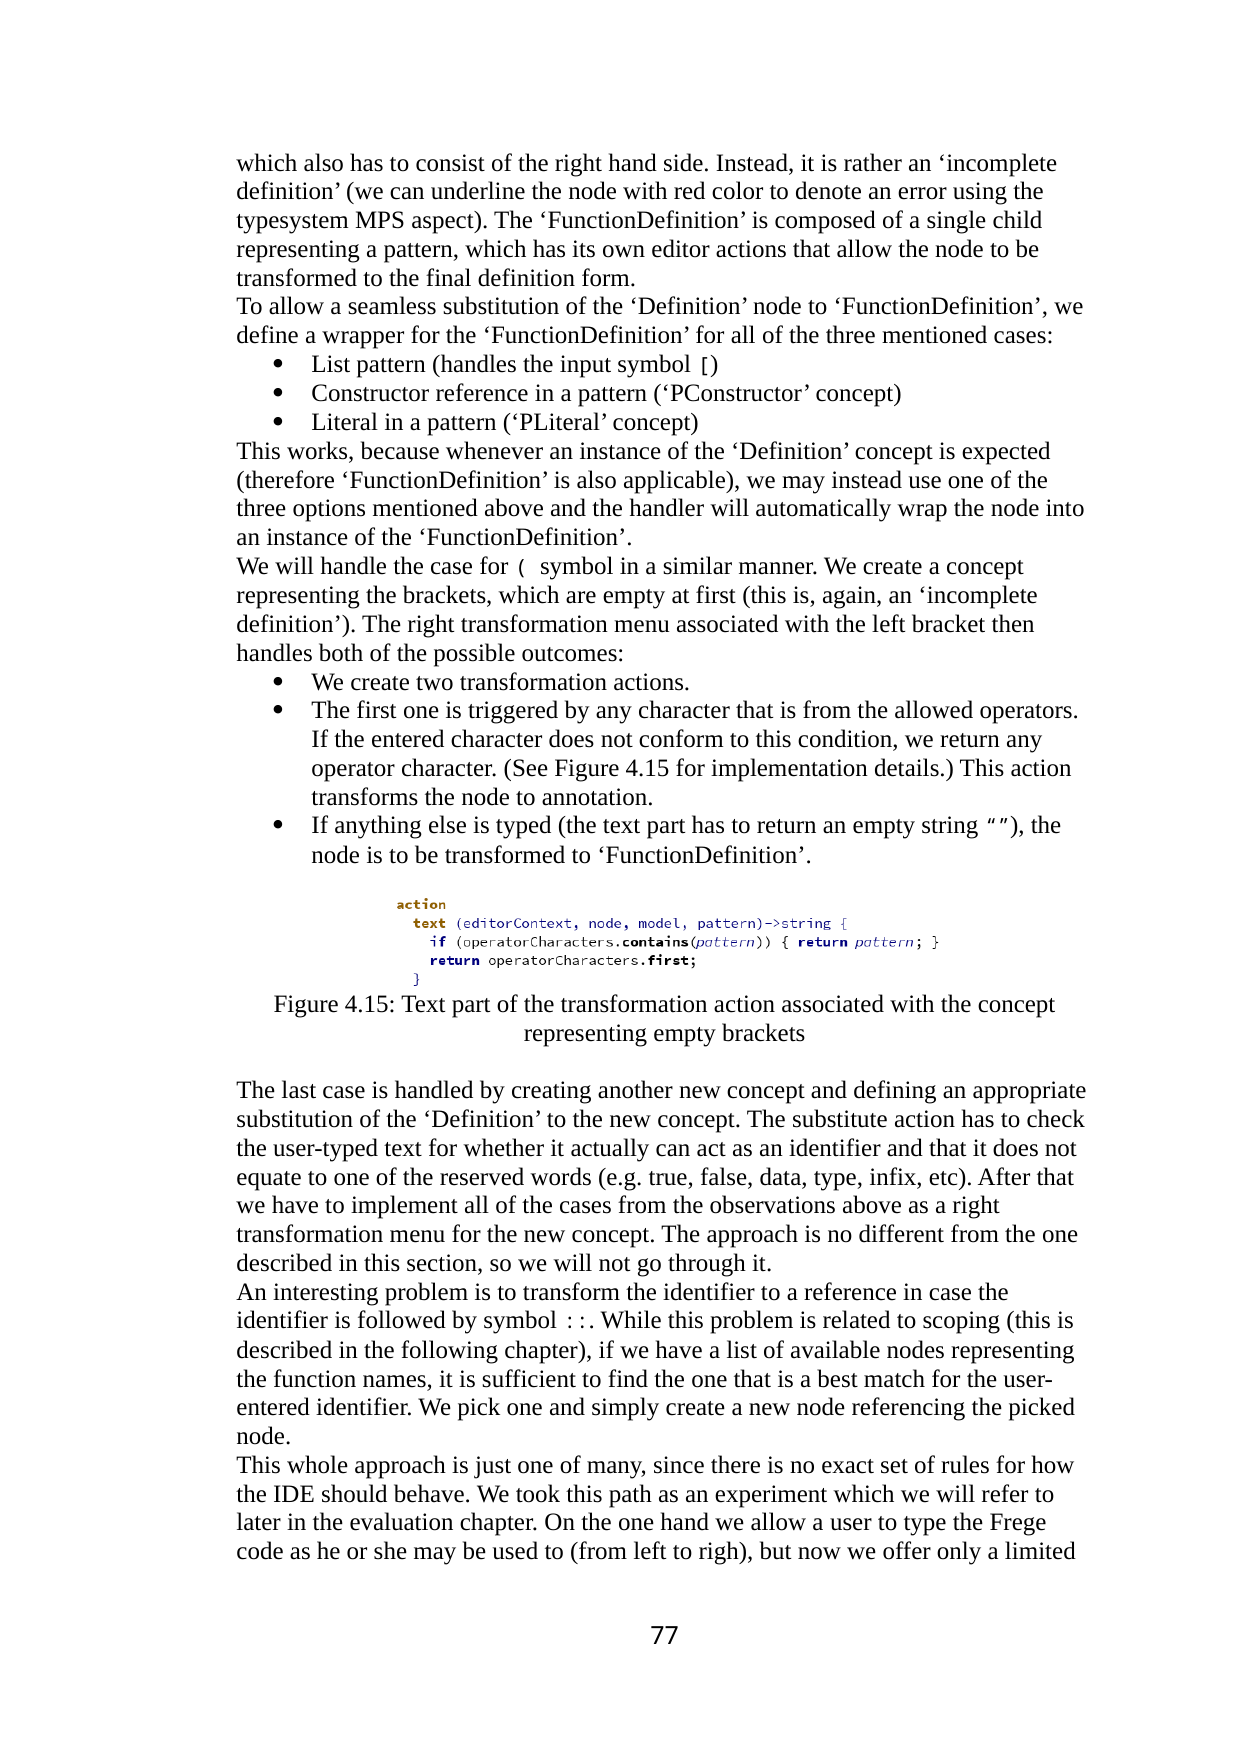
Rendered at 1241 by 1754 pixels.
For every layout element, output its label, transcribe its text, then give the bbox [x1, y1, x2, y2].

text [236, 1450, 1092, 1565]
list Literal in a pattern (‘PLiteral’ concept) [274, 407, 1092, 436]
text To allow a seamless substitution of the ‘Definition’ node to ‘FunctionDefinition’, we define a wrapper for the ‘FunctionDefinition’ for all of the three mentioned cases: [236, 291, 1092, 349]
list If anything else is typed (the text part has to return an empty string “”), the node is to be transformed to ‘FunctionDefinition’. [274, 810, 1092, 869]
text This works, because whenever an instance of the ‘Definition’ concept is expected (therefore ‘FunctionDefinition’ is also applicable), we may instead use one of the three options mentioned above and the handler will automatically wrap the node into an instance of the ‘FunctionDefinition’. [236, 436, 1092, 551]
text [236, 148, 1092, 291]
text The last case is handled by creating another new concept and defining an appropriate substitution of the ‘Definition’ to the new concept. The substitute action has to check the user-typed text for whether it actually can act as an identifier and that it does not equate to one of the reserved words (e.g. true, false, data, type, infix, etc). After that we have to implement all of the cases from the observations above as a right transformation menu for the new concept. The approach is no different from the one described in this section, so we will not go through it. [236, 1075, 1092, 1277]
text An interesting problem is to transform the identifier to a reference in case the identifier is followed by symbol ::. While this problem is related to scoping (this is described in the following chapter), if we have a list of available nodes representing the function names, it is sufficient to find the one that is a best match for the user-entered identifier. We pick one and simply create a new node referencing the picked node. [236, 1277, 1092, 1450]
list The first one is triggered by any character that is from the allowed operators. If the entered character does not conform to this condition, we return any operator character. (See Figure 4.15 for implementation details.) This action transforms the node to annotation. [274, 695, 1092, 810]
list We create two transformation actions. [274, 667, 1092, 695]
text We will handle the case for ( symbol in a similar manner. We create a concept representing the brackets, which are empty at first (this is, again, an ‘incomplete definition’). The right transformation menu associated with the left bracket then handles both of the possible outcomes: [236, 551, 1092, 667]
list Constructor reference in a pattern (‘PConstructor’ concept) [274, 378, 1092, 407]
text Figure 4.15: Text part of the transformation action associated with the concept representing empty brackets [236, 989, 1092, 1047]
list List pattern (handles the input symbol [) [274, 349, 1092, 378]
picture [388, 897, 941, 990]
